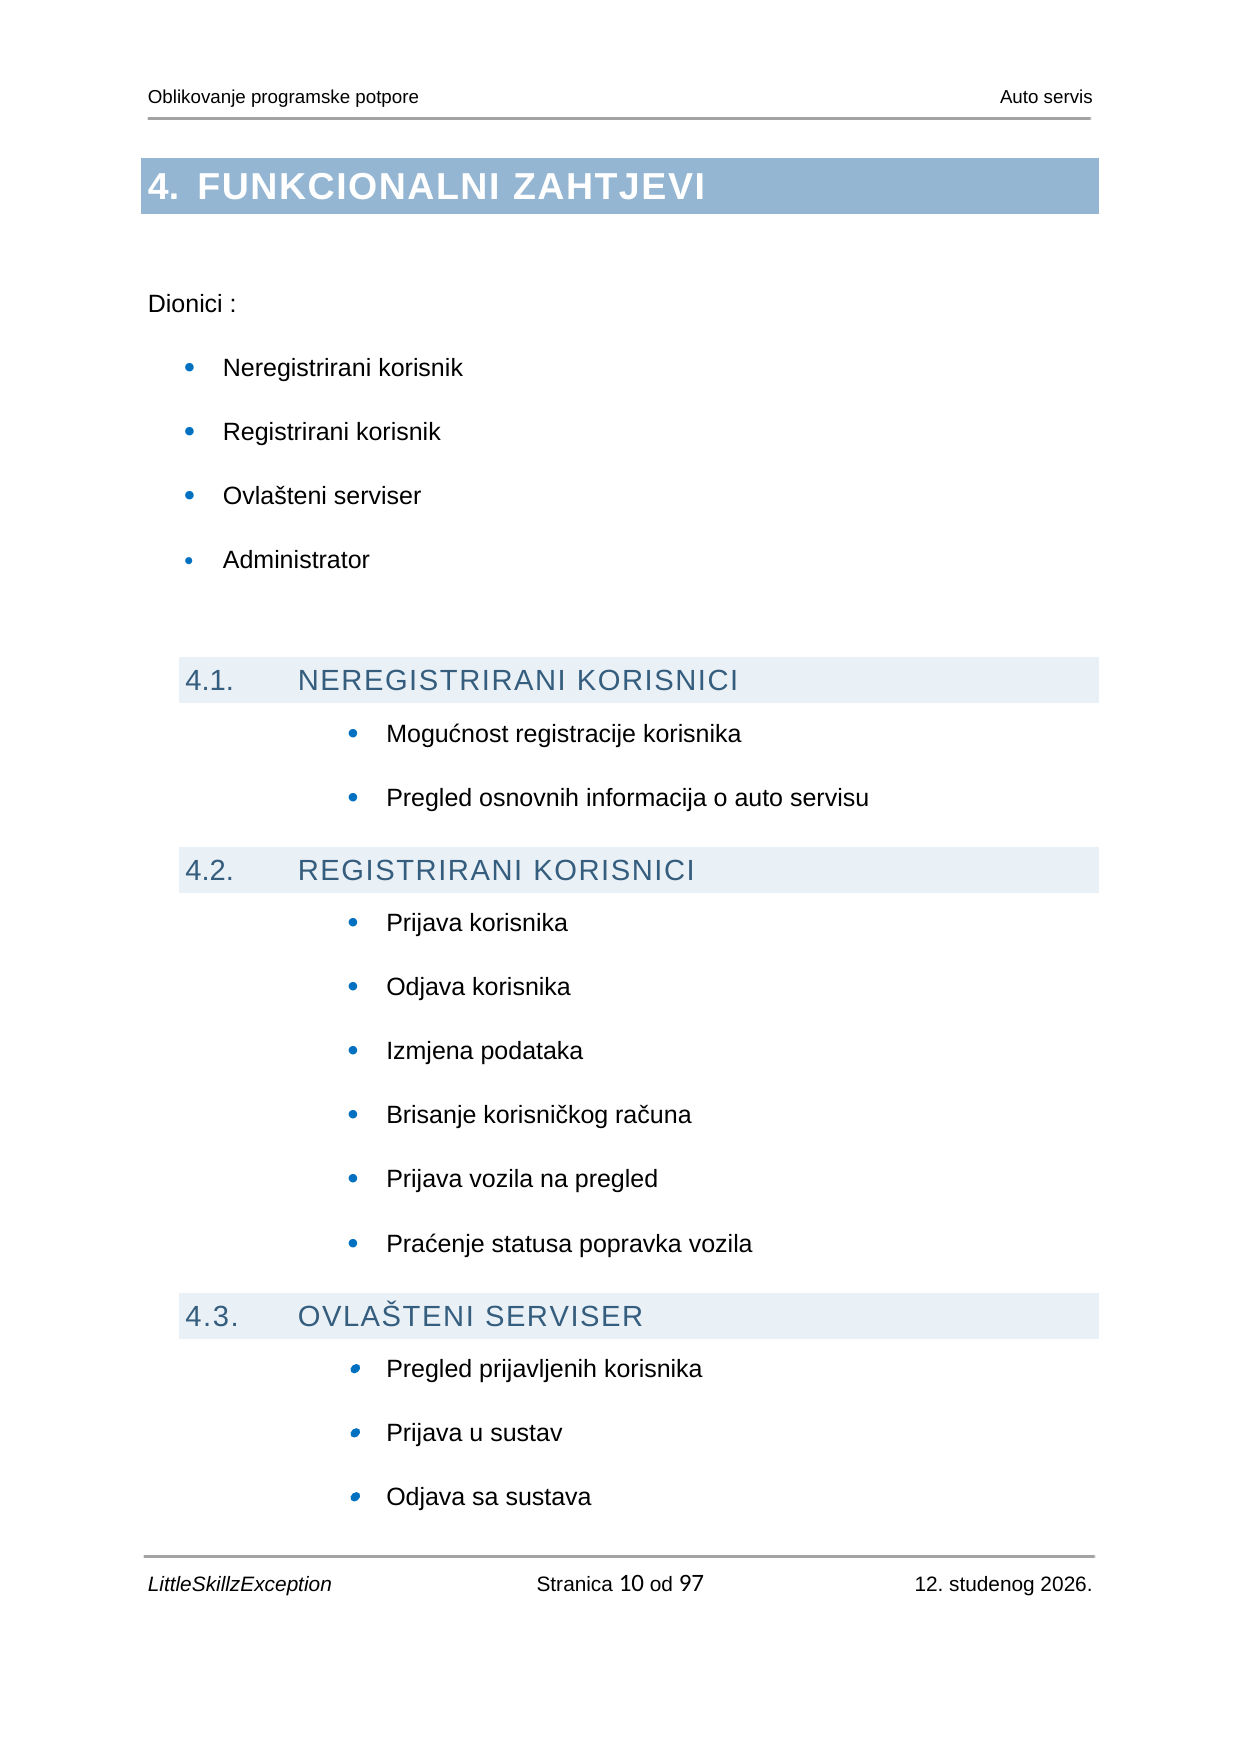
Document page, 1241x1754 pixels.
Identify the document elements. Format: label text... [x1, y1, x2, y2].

subtitle OVLAŠTENI SERVISER [185, 1299, 1093, 1332]
text Dionici : [148, 246, 1093, 317]
list Prijava u sustav [348, 1418, 1093, 1447]
list Administrator [185, 545, 1093, 574]
list Pregled osnovnih informacija o auto servisu [348, 783, 1093, 812]
list Registrirani korisnik [185, 417, 1093, 446]
list Ovlašteni serviser [185, 481, 1093, 510]
list Prijava korisnika [348, 908, 1093, 937]
list Mogućnost registracije korisnika [348, 719, 1093, 747]
list Brisanje korisničkog računa [348, 1100, 1093, 1129]
list Praćenje statusa popravka vozila [348, 1228, 1093, 1257]
list Pregled prijavljenih korisnika [348, 1354, 1093, 1383]
subtitle NEREGISTRIRANI KORISNICI [185, 664, 1093, 697]
list Prijava vozila na pregled [348, 1164, 1093, 1193]
list Izmjena podataka [348, 1036, 1093, 1065]
list Odjava sa sustava [348, 1482, 1093, 1511]
subtitle REGISTRIRANI KORISNICI [185, 853, 1093, 887]
list Odjava korisnika [348, 972, 1093, 1001]
subtitle Funkcionalni zahtjevi [148, 164, 1093, 207]
list Neregistrirani korisnik [185, 353, 1093, 382]
